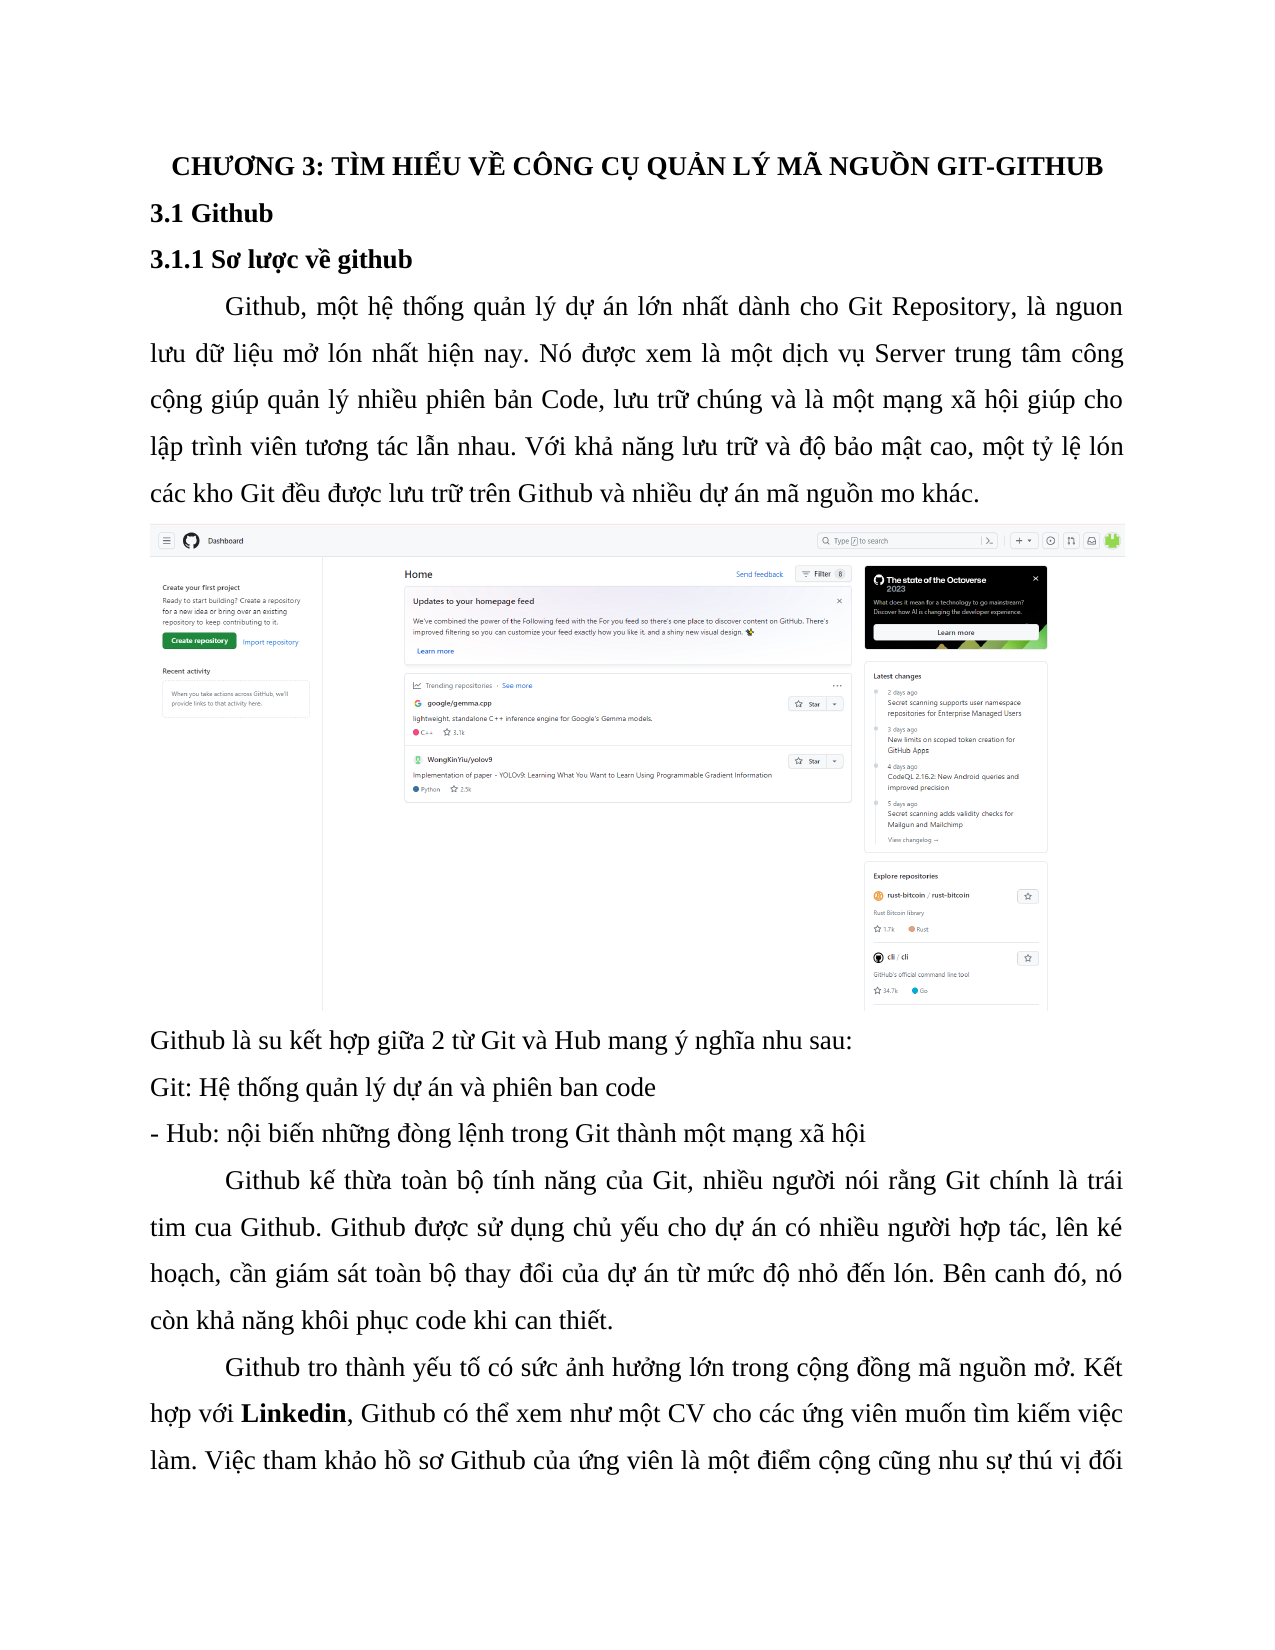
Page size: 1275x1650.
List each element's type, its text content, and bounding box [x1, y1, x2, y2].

text Github kế thừa toàn bộ tính năng của Git, nhiều người nói rằng Git chính là trái tim cua Github. Github được sử dụng chủ yếu cho dự án có nhiều người hợp tác, lên ké hoạch, cần giám sát toàn bộ thay đổi của dự án từ mức độ nhỏ đến lón. Bên canh đó, nó còn khả năng khôi phục code khi can thiết. [150, 1164, 1125, 1335]
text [150, 1351, 1125, 1475]
picture [150, 523, 1125, 1011]
text Github, một hệ thống quản lý dự án lớn nhất dành cho Git Repository, là nguon lưu dữ liệu mở lón nhất hiện nay. Nó được xem là một dịch vụ Server trung tâm công cộng giúp quản lý nhiều phiên bản Code, lưu trữ chúng và là một mạng xã hội giúp cho lập trình viên tương tác lẫn nhau. Với khả năng lưu trữ và độ bảo mật cao, một tỷ lệ lón các kho Git đều được lưu trữ trên Github và nhiều dự án mã nguồn mo khác. [150, 290, 1125, 508]
subtitle 3.1.1 Sơ lược về github [150, 243, 1125, 274]
subtitle CHƯƠNG 3: TÌM HIỂU VỀ CÔNG CỤ QUẢN LÝ MÃ NGUỒN GIT-GITHUB [150, 150, 1125, 181]
text Git: Hệ thống quản lý dự án và phiên ban code [150, 1071, 1125, 1102]
text Github là su kết hợp giữa 2 từ Git và Hub mang ý nghĩa nhu sau: [150, 1024, 1125, 1055]
text - Hub: nội biến những đòng lệnh trong Git thành một mạng xã hội [150, 1118, 1125, 1149]
subtitle 3.1 Github [150, 197, 1125, 228]
